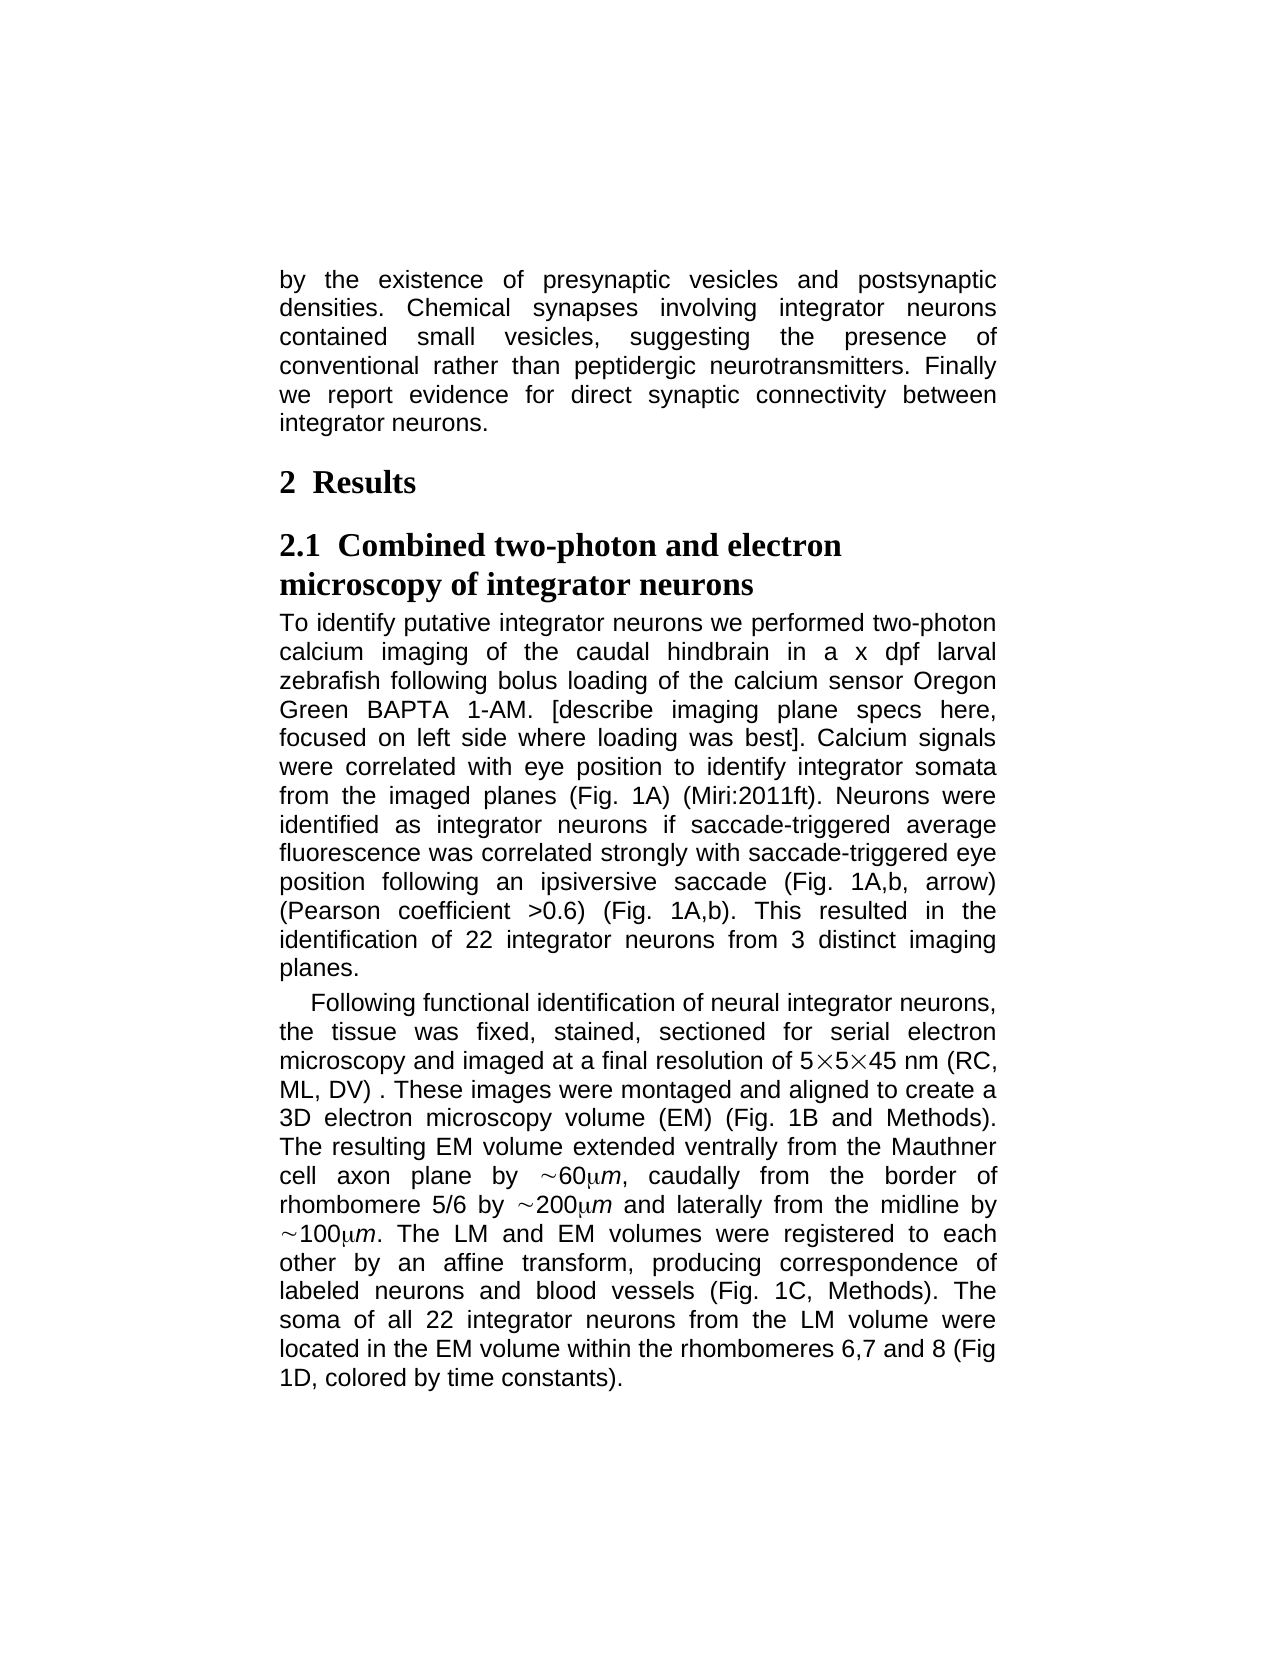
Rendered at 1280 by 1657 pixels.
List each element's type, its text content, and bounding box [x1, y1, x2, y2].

subtitle 2 Results [279, 462, 998, 500]
text To identify putative integrator neurons we performed two-photon calcium imaging of the caudal hindbrain in a x dpf larval zebrafish following bolus loading of the calcium sensor Oregon Green BAPTA 1-AM. [describe imaging plane specs here, focused on left side where loading was best]. Calcium signals were correlated with eye position to identify integrator somata from the imaged planes (Fig. 1A) (Miri:2011ft). Neurons were identified as integrator neurons if saccade-triggered average fluorescence was correlated strongly with saccade-triggered eye position following an ipsiversive saccade (Fig. 1A,b, arrow) (Pearson coefficient >0.6) (Fig. 1A,b). This resulted in the identification of 22 integrator neurons from 3 distinct imaging planes. [279, 608, 998, 982]
text Following functional identification of neural integrator neurons, the tissue was fixed, stained, sectioned for serial electron microscopy and imaged at a final resolution of 5545 nm (RC, ML, DV) . These images were montaged and aligned to create a 3D electron microscopy volume (EM) (Fig. 1B and Methods). The resulting EM volume extended ventrally from the Mauthner cell axon plane by 60m, caudally from the border of rhombomere 5/6 by 200m and laterally from the midline by 100m. The LM and EM volumes were registered to each other by an affine transform, producing correspondence of labeled neurons and blood vessels (Fig. 1C, Methods). The soma of all 22 integrator neurons from the LM volume were located in the EM volume within the rhombomeres 6,7 and 8 (Fig 1D, colored by time constants). [279, 988, 998, 1391]
subtitle 2.1 Combined two-photon and electron microscopy of integrator neurons [279, 525, 998, 602]
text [279, 264, 998, 437]
